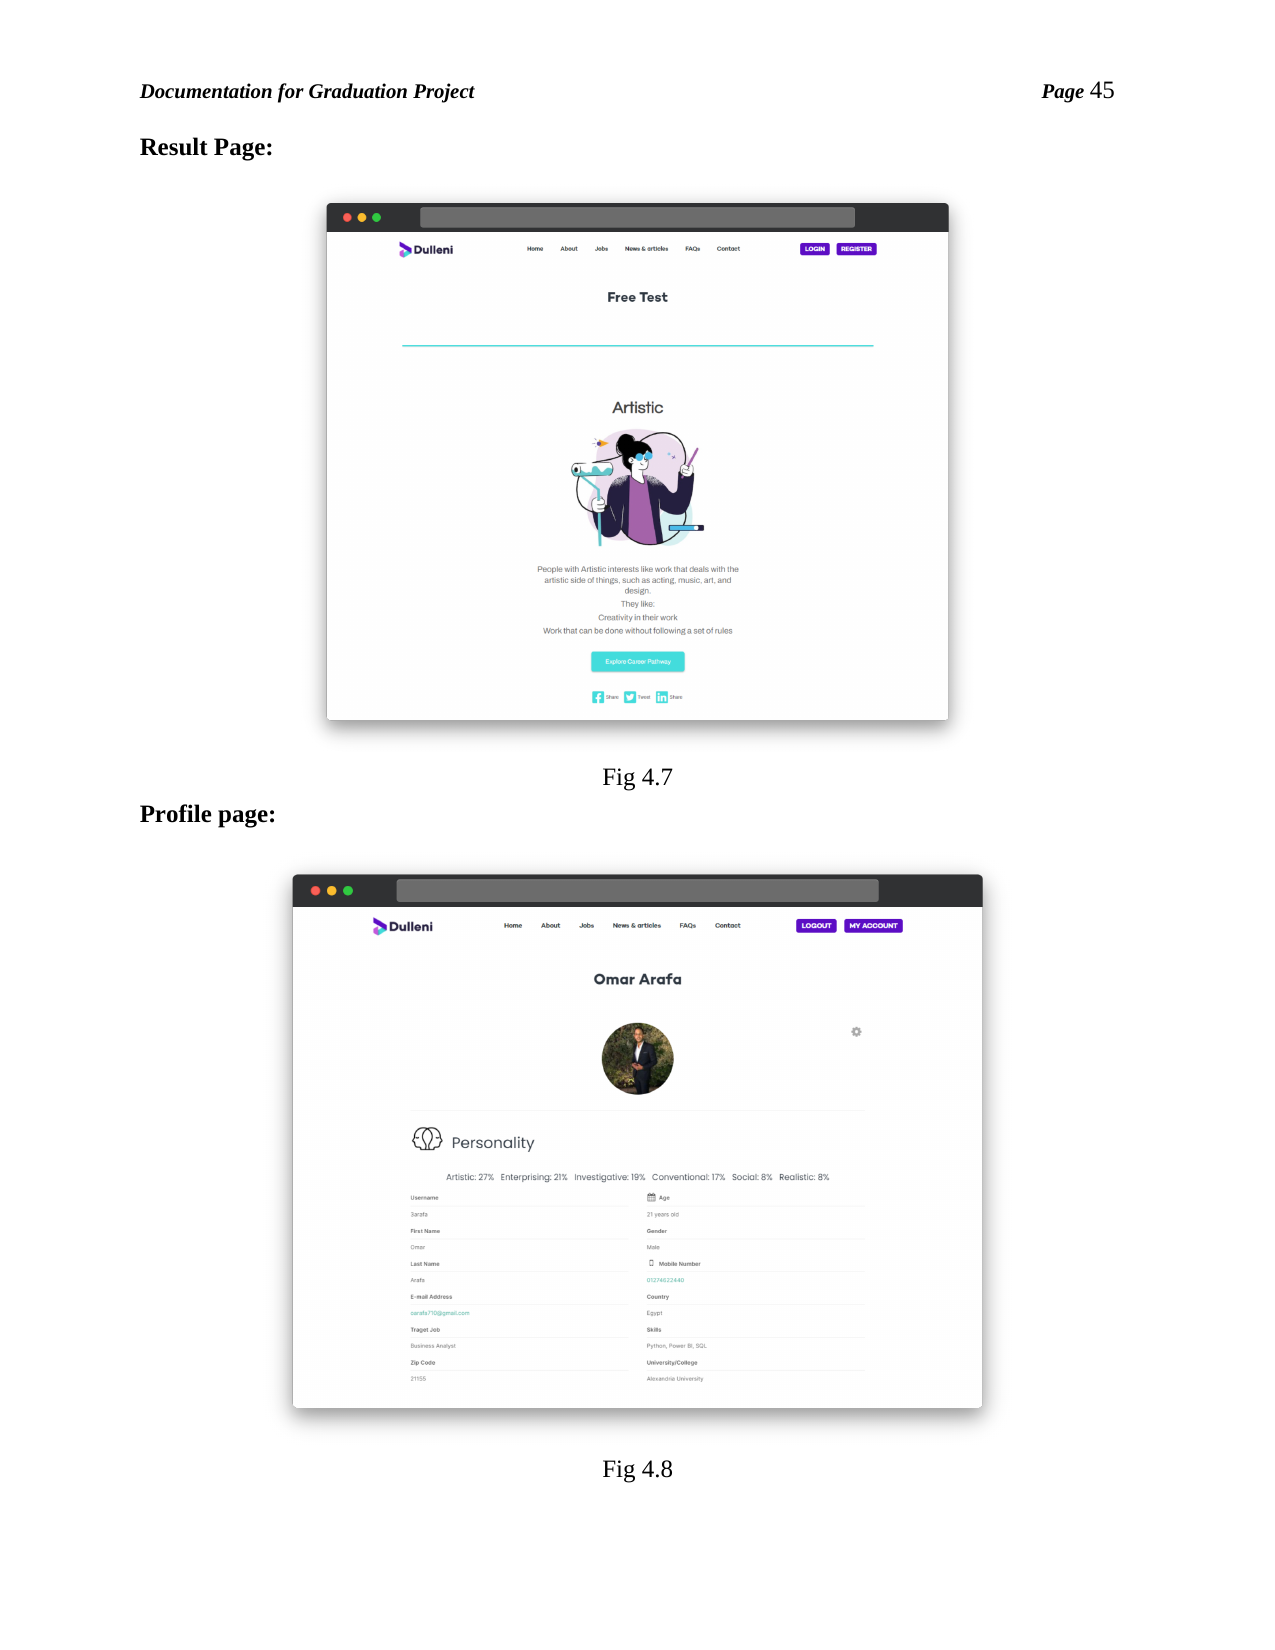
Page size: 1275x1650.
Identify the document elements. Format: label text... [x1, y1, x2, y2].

text Fig 4.8 [139, 1454, 1136, 1483]
picture [290, 169, 985, 754]
text Fig 4.7 [139, 762, 1136, 791]
picture [252, 836, 1023, 1446]
text Profile page: [139, 799, 1136, 828]
text Result Page: [139, 132, 1136, 161]
